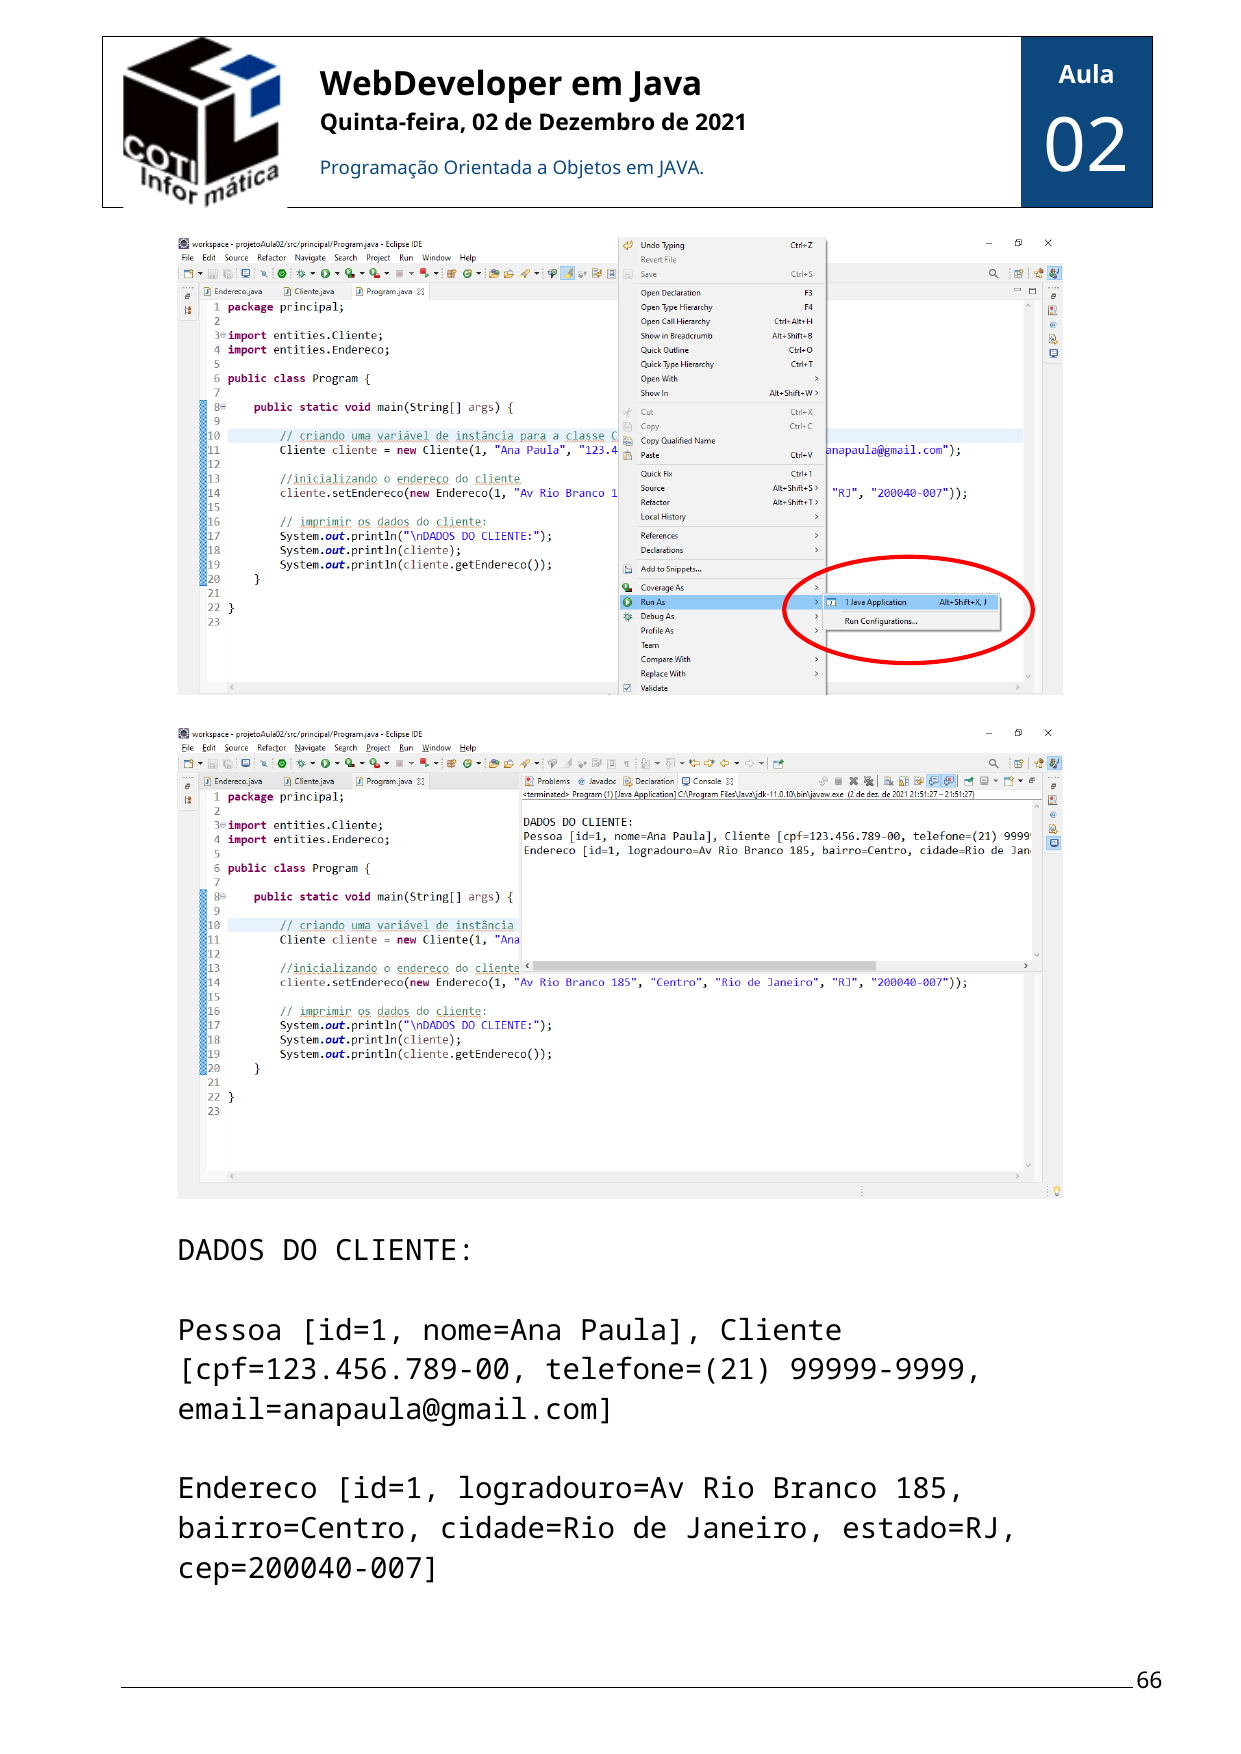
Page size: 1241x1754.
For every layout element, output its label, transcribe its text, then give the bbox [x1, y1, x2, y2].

text Pessoa [id=1, nome=Ana Paula], Cliente [cpf=123.456.789-00, telefone=(21) 99999-9999, email=anapaula@gmail.com] [177, 1309, 1063, 1428]
text DADOS DO CLIENTE: [177, 1229, 1063, 1269]
picture [177, 237, 1063, 695]
picture [177, 726, 1063, 1199]
text Endereco [id=1, logradouro=Av Rio Branco 185, bairro=Centro, cidade=Rio de Janeiro, estado=RJ, cep=200040-007] [177, 1468, 1063, 1587]
